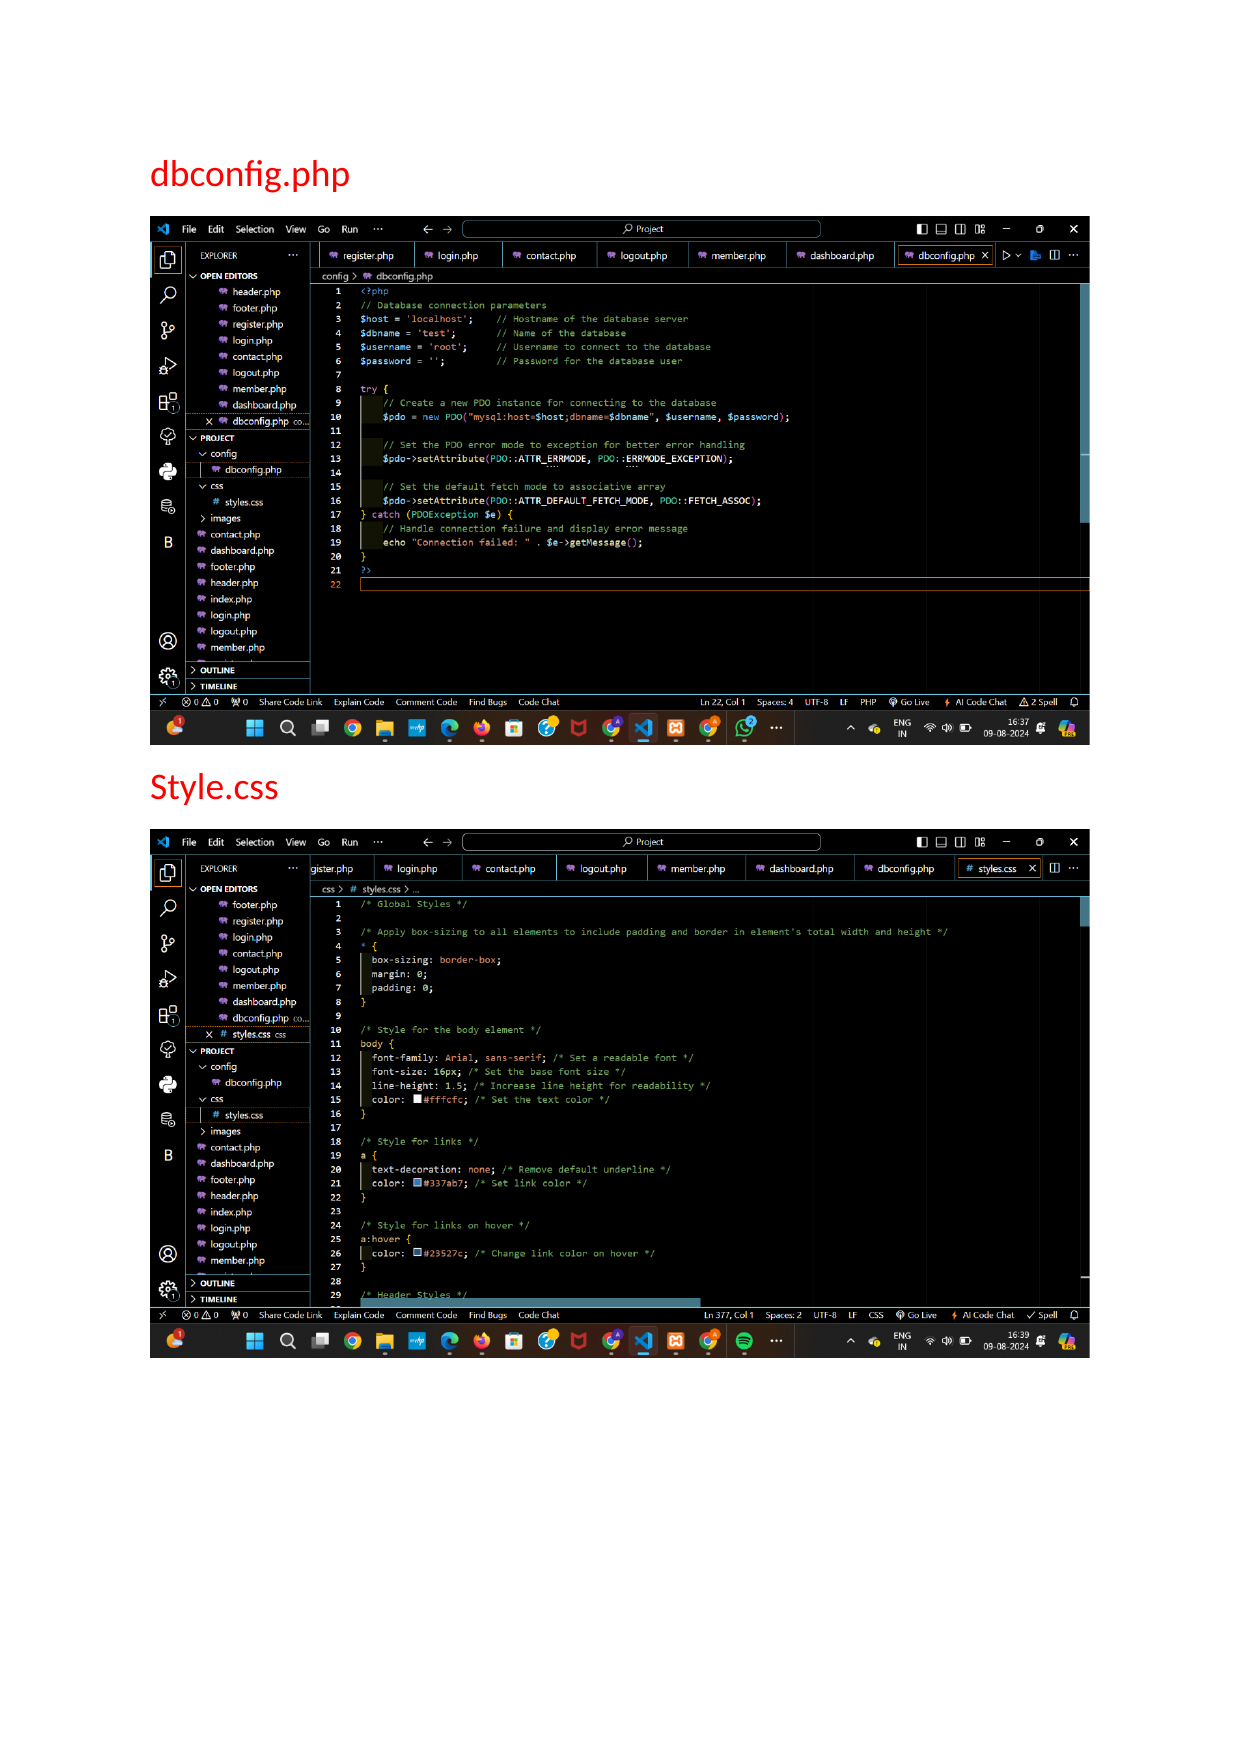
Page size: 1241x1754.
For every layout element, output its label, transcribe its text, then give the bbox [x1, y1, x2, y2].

text Style.css [150, 763, 1090, 809]
picture [150, 829, 1090, 1358]
text dbconfig.php [150, 150, 1090, 196]
picture [150, 216, 1090, 745]
